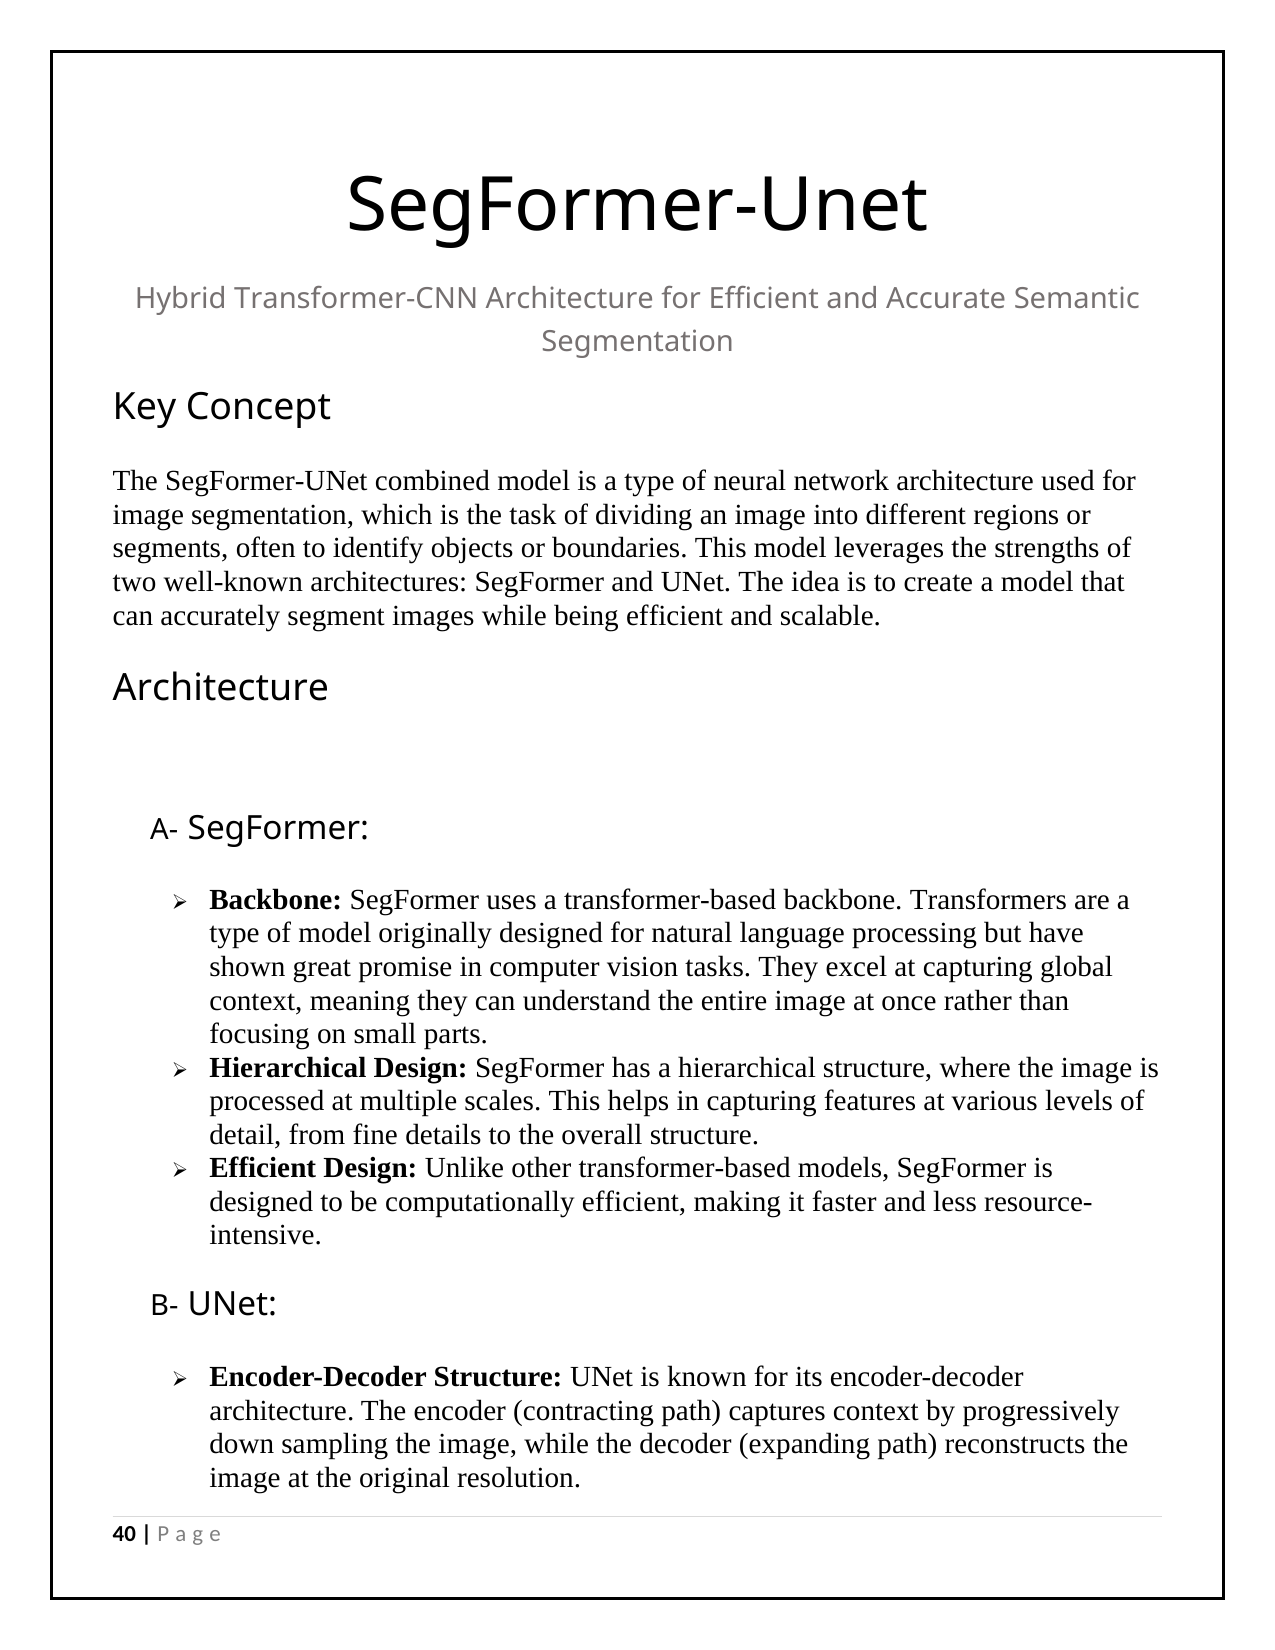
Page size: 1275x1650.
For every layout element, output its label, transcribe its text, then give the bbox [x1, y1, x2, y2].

list Efficient Design: Unlike other transformer-based models, SegFormer is designed to be computationally efficient, making it faster and less resource-intensive. [172, 1150, 1162, 1251]
list Backbone: SegFormer uses a transformer-based backbone. Transformers are a type of model originally designed for natural language processing but have shown great promise in computer vision tasks. They excel at capturing global context, meaning they can understand the entire image at once rather than focusing on small parts. [172, 882, 1162, 1050]
list Encoder-Decoder Structure: UNet is known for its encoder-decoder architecture. The encoder (contracting path) captures context by progressively down sampling the image, while the decoder (expanding path) reconstructs the image at the original resolution. [172, 1359, 1162, 1493]
list Hierarchical Design: SegFormer has a hierarchical structure, where the image is processed at multiple scales. This helps in capturing features at various levels of detail, from fine details to the overall structure. [172, 1050, 1162, 1150]
text Key Concept [112, 379, 1162, 430]
list UNet: [150, 1280, 1162, 1326]
text Architecture [112, 660, 1162, 711]
list SegFormer: [150, 804, 1162, 849]
text SegFormer-Unet [112, 150, 1162, 252]
text Hybrid Transformer-CNN Architecture for Efficient and Accurate Semantic Segmentation [112, 277, 1162, 359]
text The SegFormer-UNet combined model is a type of neural network architecture used for image segmentation, which is the task of dividing an image into different regions or segments, often to identify objects or boundaries. This model leverages the strengths of two well-known architectures: SegFormer and UNet. The idea is to create a model that can accurately segment images while being efficient and scalable. [112, 463, 1162, 631]
